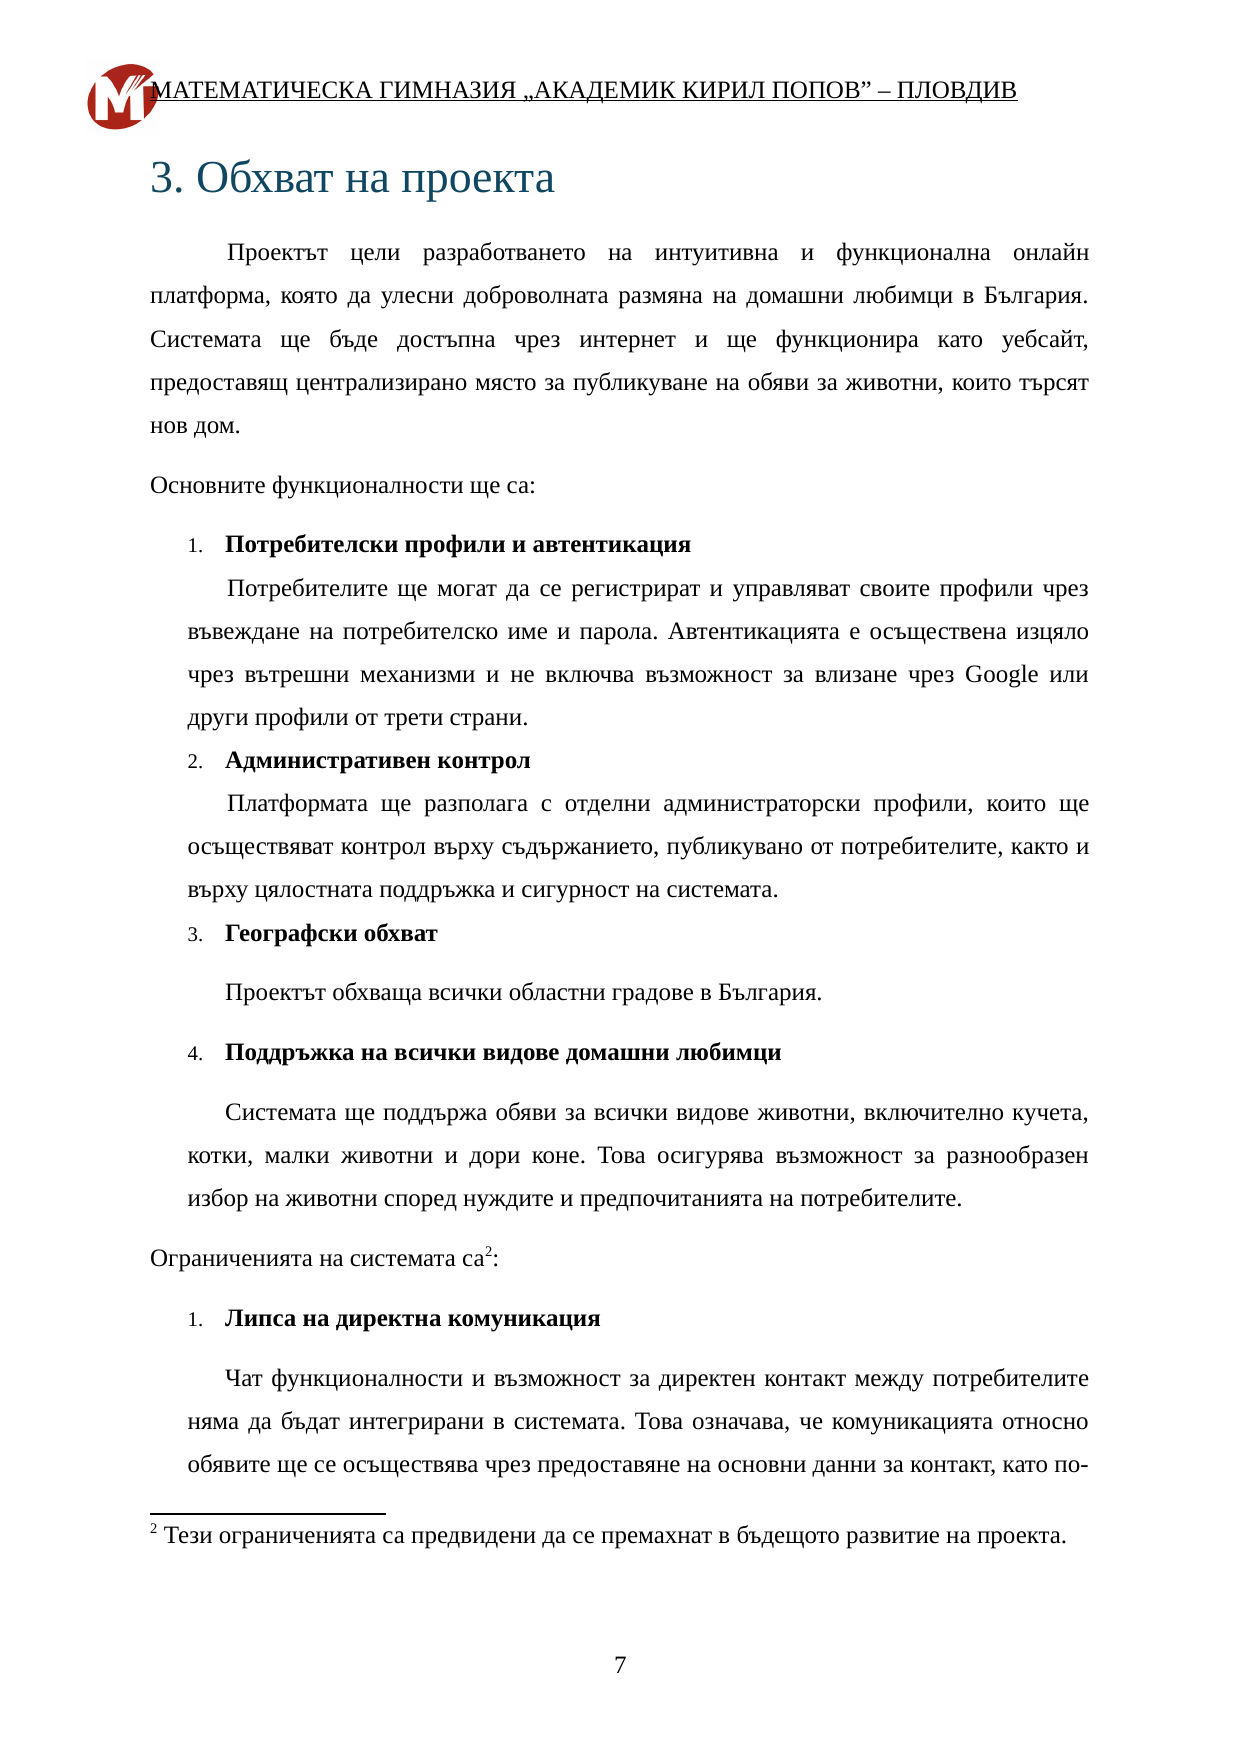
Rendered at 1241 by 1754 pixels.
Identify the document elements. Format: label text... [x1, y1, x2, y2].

list Потребителски профили и автентикация [187, 529, 1090, 558]
text Основните функционалности ще са: [150, 470, 1090, 498]
text Системата ще поддържа обяви за всички видове животни, включително кучета, котки, малки животни и дори коне. Това осигурява възможност за разнообразен избор на животни според нуждите и предпочитанията на потребителите. [187, 1097, 1090, 1212]
text Проектът цели разработването на интуитивна и функционална онлайн платформа, която да улесни доброволната размяна на домашни любимци в България. Системата ще бъде достъпна чрез интернет и ще функционира като уебсайт, предоставящ централизирано място за публикуване на обяви за животни, които търсят нов дом. [150, 237, 1090, 439]
text Ограниченията на системата са: [150, 1243, 1090, 1272]
list Географски обхват [187, 918, 1090, 946]
list Липса на директна комуникация [187, 1303, 1090, 1332]
list Поддръжка на всички видове домашни любимци [187, 1037, 1090, 1066]
list Административен контрол [187, 745, 1090, 774]
subtitle 3. Обхват на проекта [150, 150, 1090, 203]
list Потребителите ще могат да се регистрират и управляват своите профили чрез въвеждане на потребителско име и парола. Автентикацията е осъществена изцяло чрез вътрешни механизми и не включва възможност за влизане чрез Google или други профили от трети страни. [187, 573, 1090, 731]
text Проектът обхваща всички областни градове в България. [187, 977, 1090, 1006]
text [187, 1363, 1090, 1478]
list Платформата ще разполага с отделни администраторски профили, които ще осъществяват контрол върху съдържанието, публикувано от потребителите, както и върху цялостната поддръжка и сигурност на системата. [187, 788, 1090, 903]
picture [83, 58, 162, 137]
